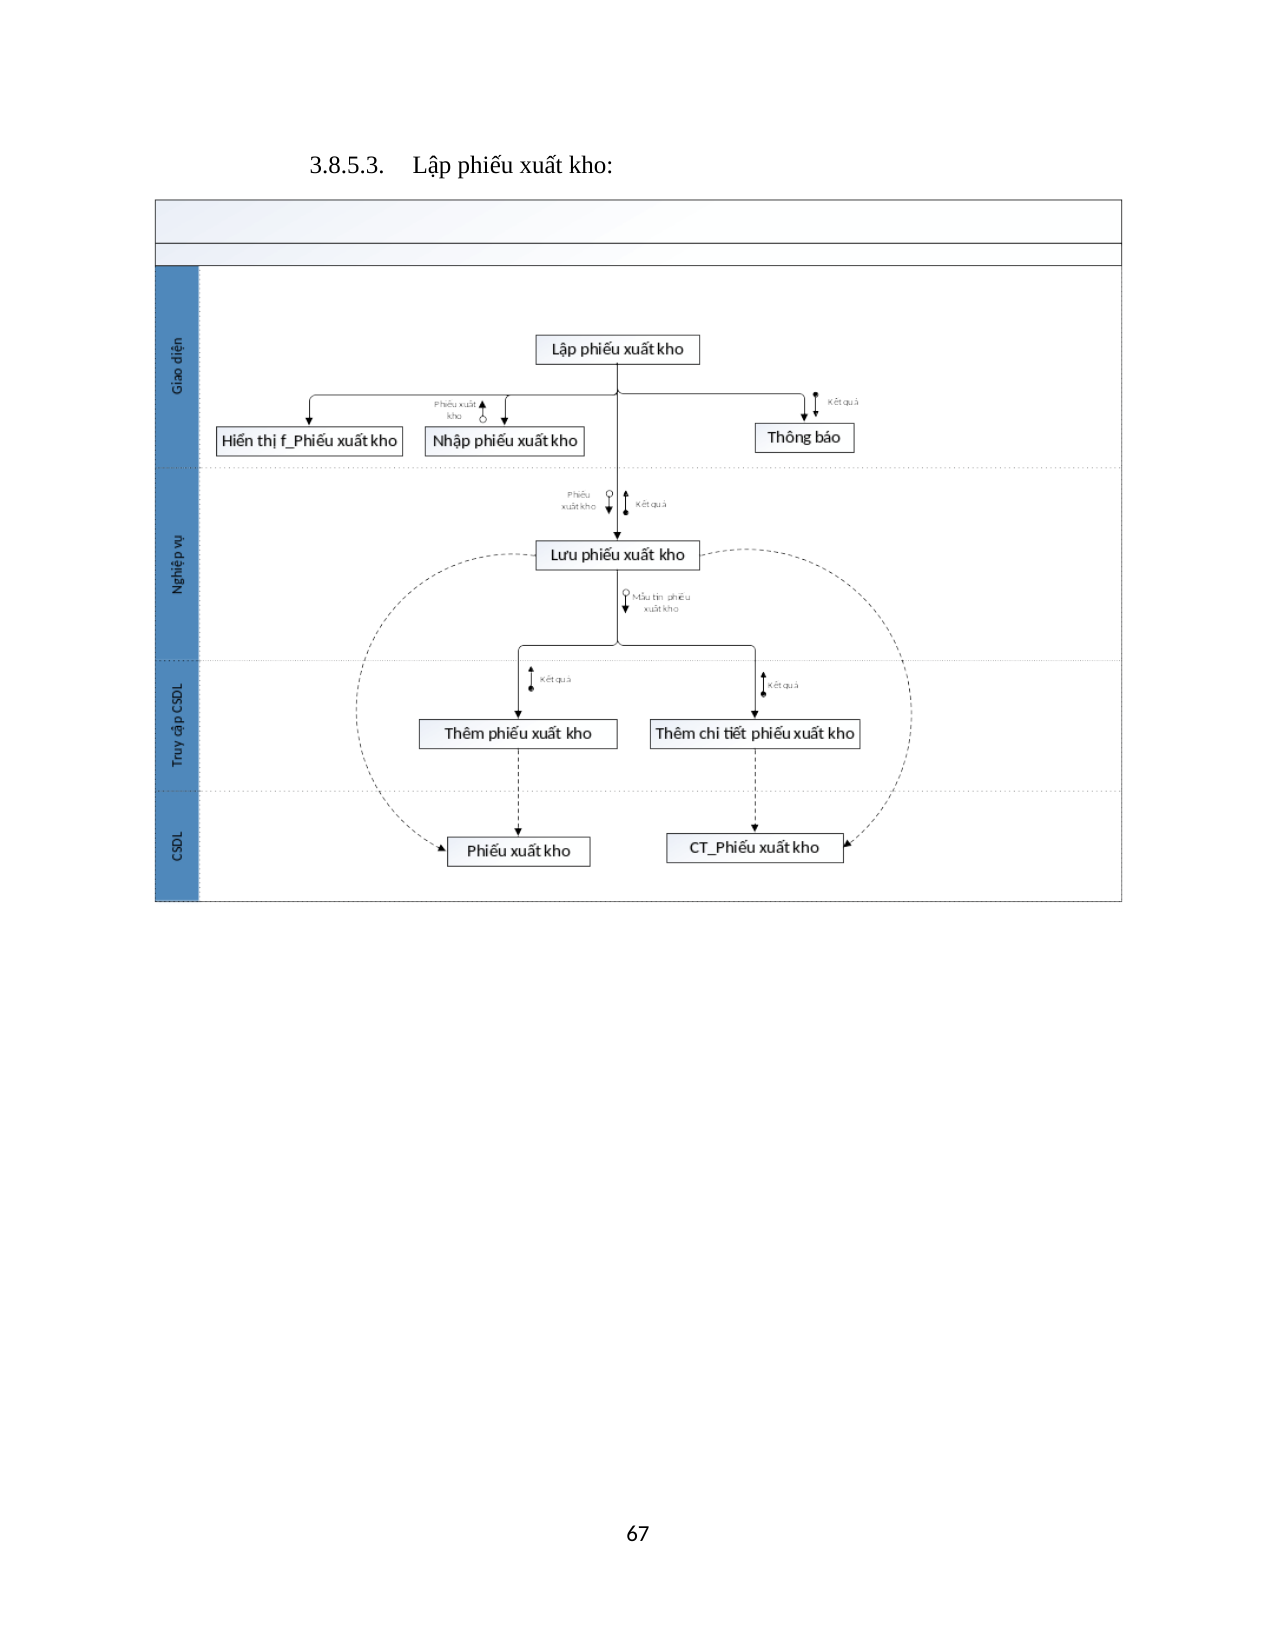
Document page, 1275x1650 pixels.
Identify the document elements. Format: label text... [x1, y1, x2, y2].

list Lập phiếu xuất kho: [309, 150, 1125, 179]
